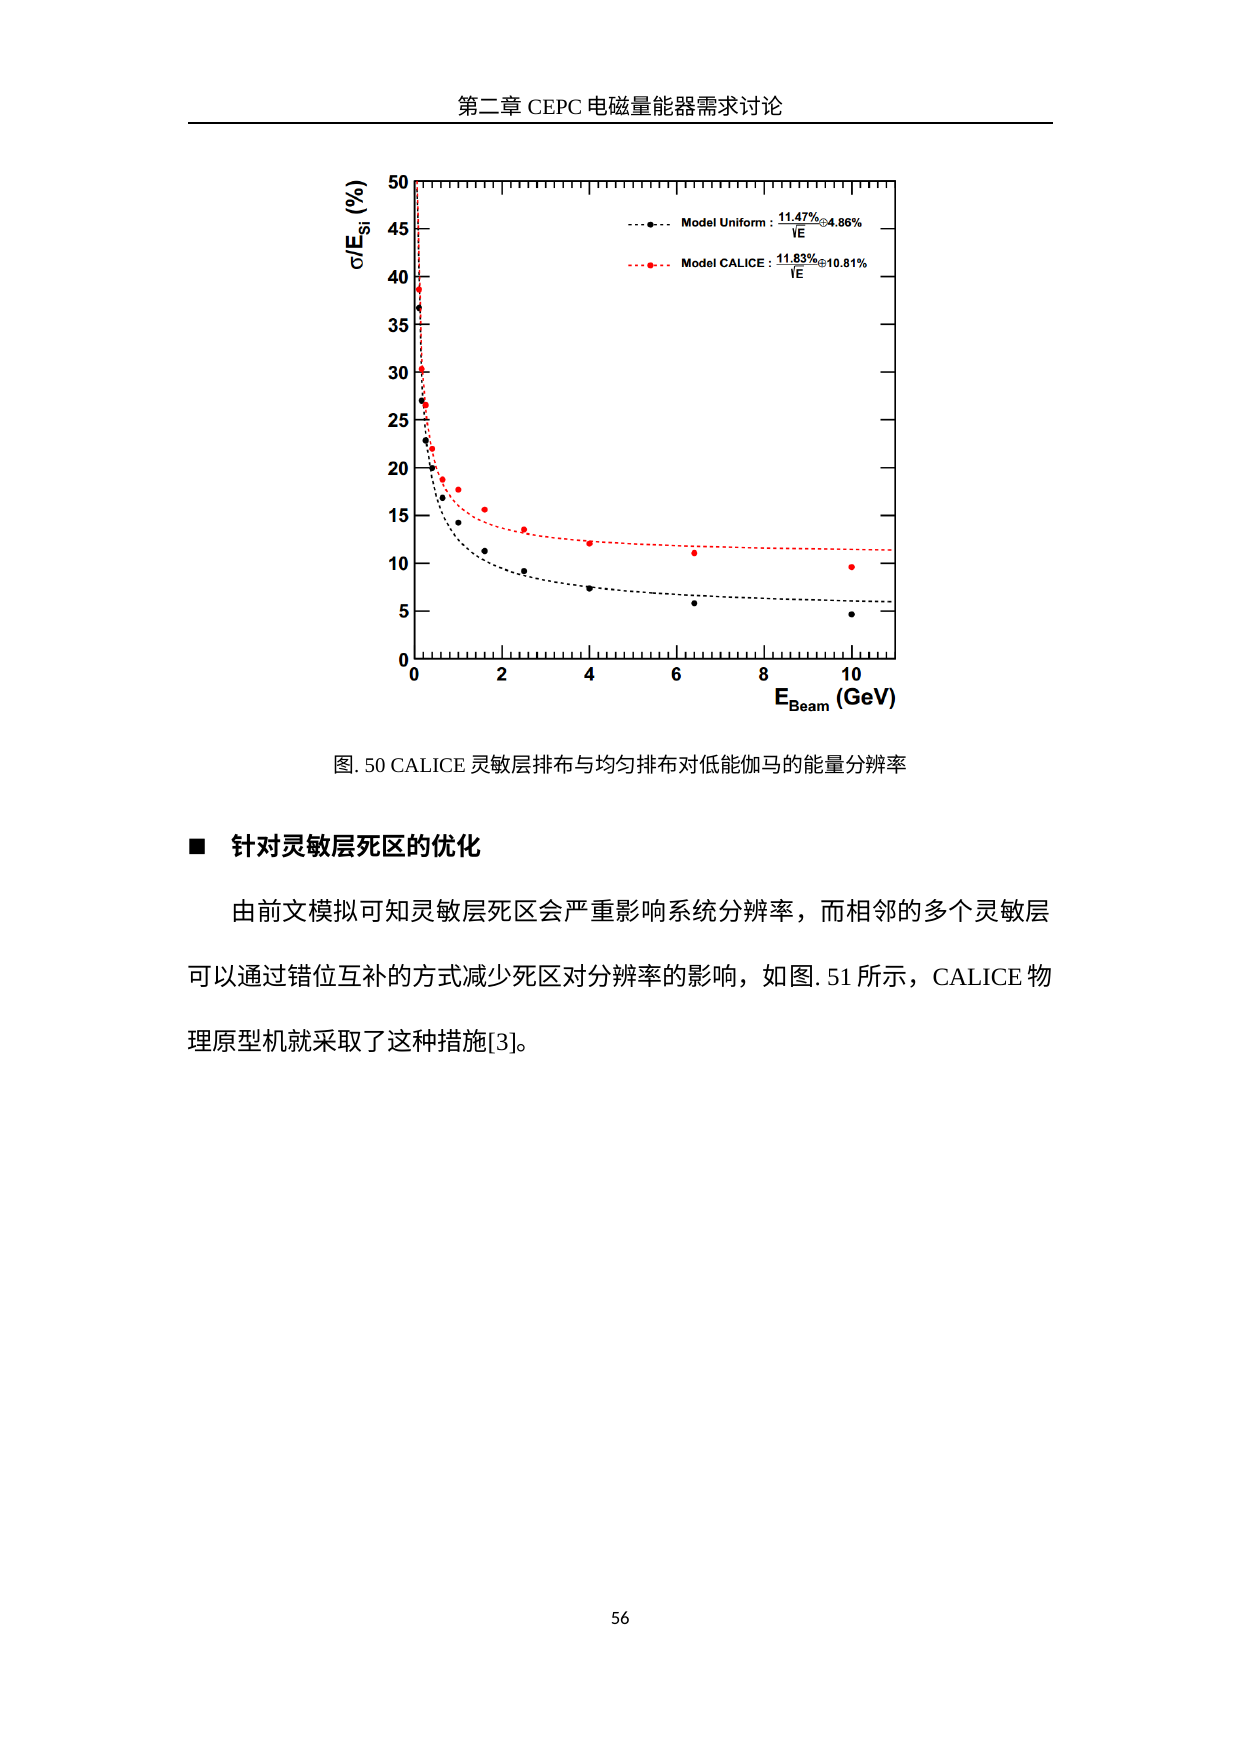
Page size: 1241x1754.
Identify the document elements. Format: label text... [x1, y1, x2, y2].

text 由前文模拟可知灵敏层死区会严重影响系统分辨率，而相邻的多个灵敏层可以通过错位互补的方式减少死区对分辨率的影响，如图. 47所示，CALICE物理原型机就采取了这种措施[3]。 [187, 877, 1053, 1072]
picture [335, 162, 905, 719]
text 图. 50 CALICE灵敏层排布与均匀排布对低能伽马的能量分辨率 [187, 747, 1053, 779]
list 针对灵敏层死区的优化 [187, 812, 1053, 877]
